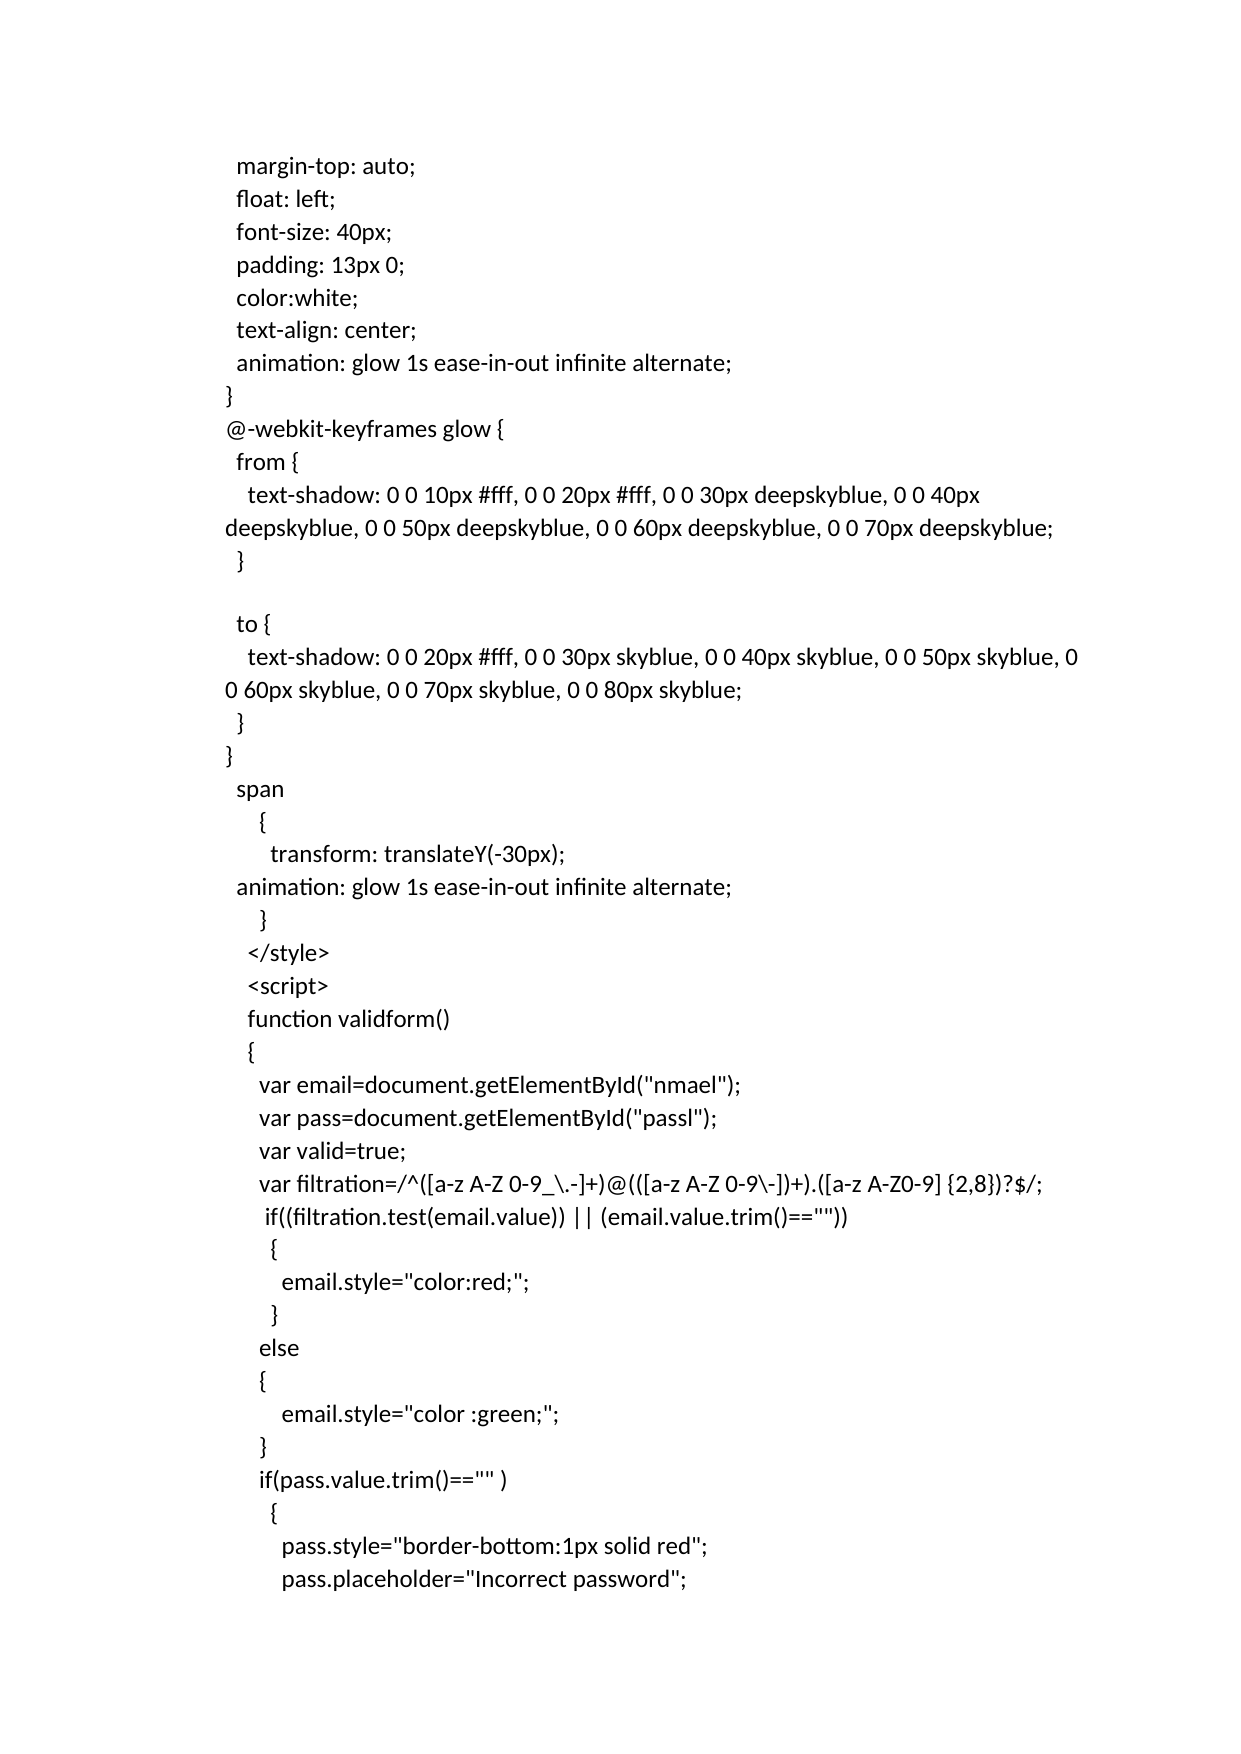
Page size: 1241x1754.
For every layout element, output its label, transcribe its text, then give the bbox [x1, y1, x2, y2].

list text-shadow: 0 0 10px #fff, 0 0 20px #fff, 0 0 30px deepskyblue, 0 0 40px deepskyblue, 0 0 50px deepskyblue, 0 0 60px deepskyblue, 0 0 70px deepskyblue; [225, 479, 1090, 543]
list } [225, 1299, 1090, 1330]
list <script> [225, 970, 1090, 1001]
list from { [225, 446, 1090, 477]
list if((filtration.test(email.value)) || (email.value.trim()=="")) [225, 1201, 1090, 1231]
list padding: 13px 0; [225, 249, 1090, 279]
list if(pass.value.trim()=="" ) [225, 1464, 1090, 1494]
list span [225, 773, 1090, 803]
list { [225, 1497, 1090, 1527]
list var pass=document.getElementById("passl"); [225, 1102, 1090, 1132]
list to { [225, 608, 1090, 639]
list text-align: center; [225, 314, 1090, 345]
list font-size: 40px; [225, 216, 1090, 246]
list function validform() [225, 1003, 1090, 1034]
list animation: glow 1s ease-in-out infinite alternate; [225, 871, 1090, 902]
list float: left; [225, 183, 1090, 213]
list } [225, 740, 1090, 770]
list color:white; [225, 282, 1090, 312]
list email.style="color:red;"; [225, 1266, 1090, 1297]
list margin-top: auto; [225, 150, 1090, 181]
list { [225, 806, 1090, 836]
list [225, 347, 1090, 378]
list email.style="color :green;"; [225, 1398, 1090, 1429]
list { [225, 1365, 1090, 1396]
list var email=document.getElementById("nmael"); [225, 1069, 1090, 1099]
list } [225, 904, 1090, 935]
list } [225, 545, 1090, 576]
list pass.style="border-bottom:1px solid red"; [225, 1530, 1090, 1560]
list transform: translateY(-30px); [225, 838, 1090, 869]
list } [225, 380, 1090, 411]
list @-webkit-keyframes glow { [225, 413, 1090, 444]
list text-shadow: 0 0 20px #fff, 0 0 30px skyblue, 0 0 40px skyblue, 0 0 50px skyblue, 0 0 60px skyblue, 0 0 70px skyblue, 0 0 80px skyblue; [225, 641, 1090, 704]
list </style> [225, 937, 1090, 968]
list { [225, 1233, 1090, 1264]
list { [225, 1036, 1090, 1067]
list pass.placeholder="Incorrect password"; [225, 1563, 1090, 1593]
list } [225, 1431, 1090, 1462]
list } [225, 707, 1090, 737]
list var filtration=/^([a-z A-Z 0-9_\.-]+)@(([a-z A-Z 0-9\-])+).([a-z A-Z0-9] {2,8})?$/; [225, 1168, 1090, 1198]
list var valid=true; [225, 1135, 1090, 1165]
list else [225, 1332, 1090, 1363]
